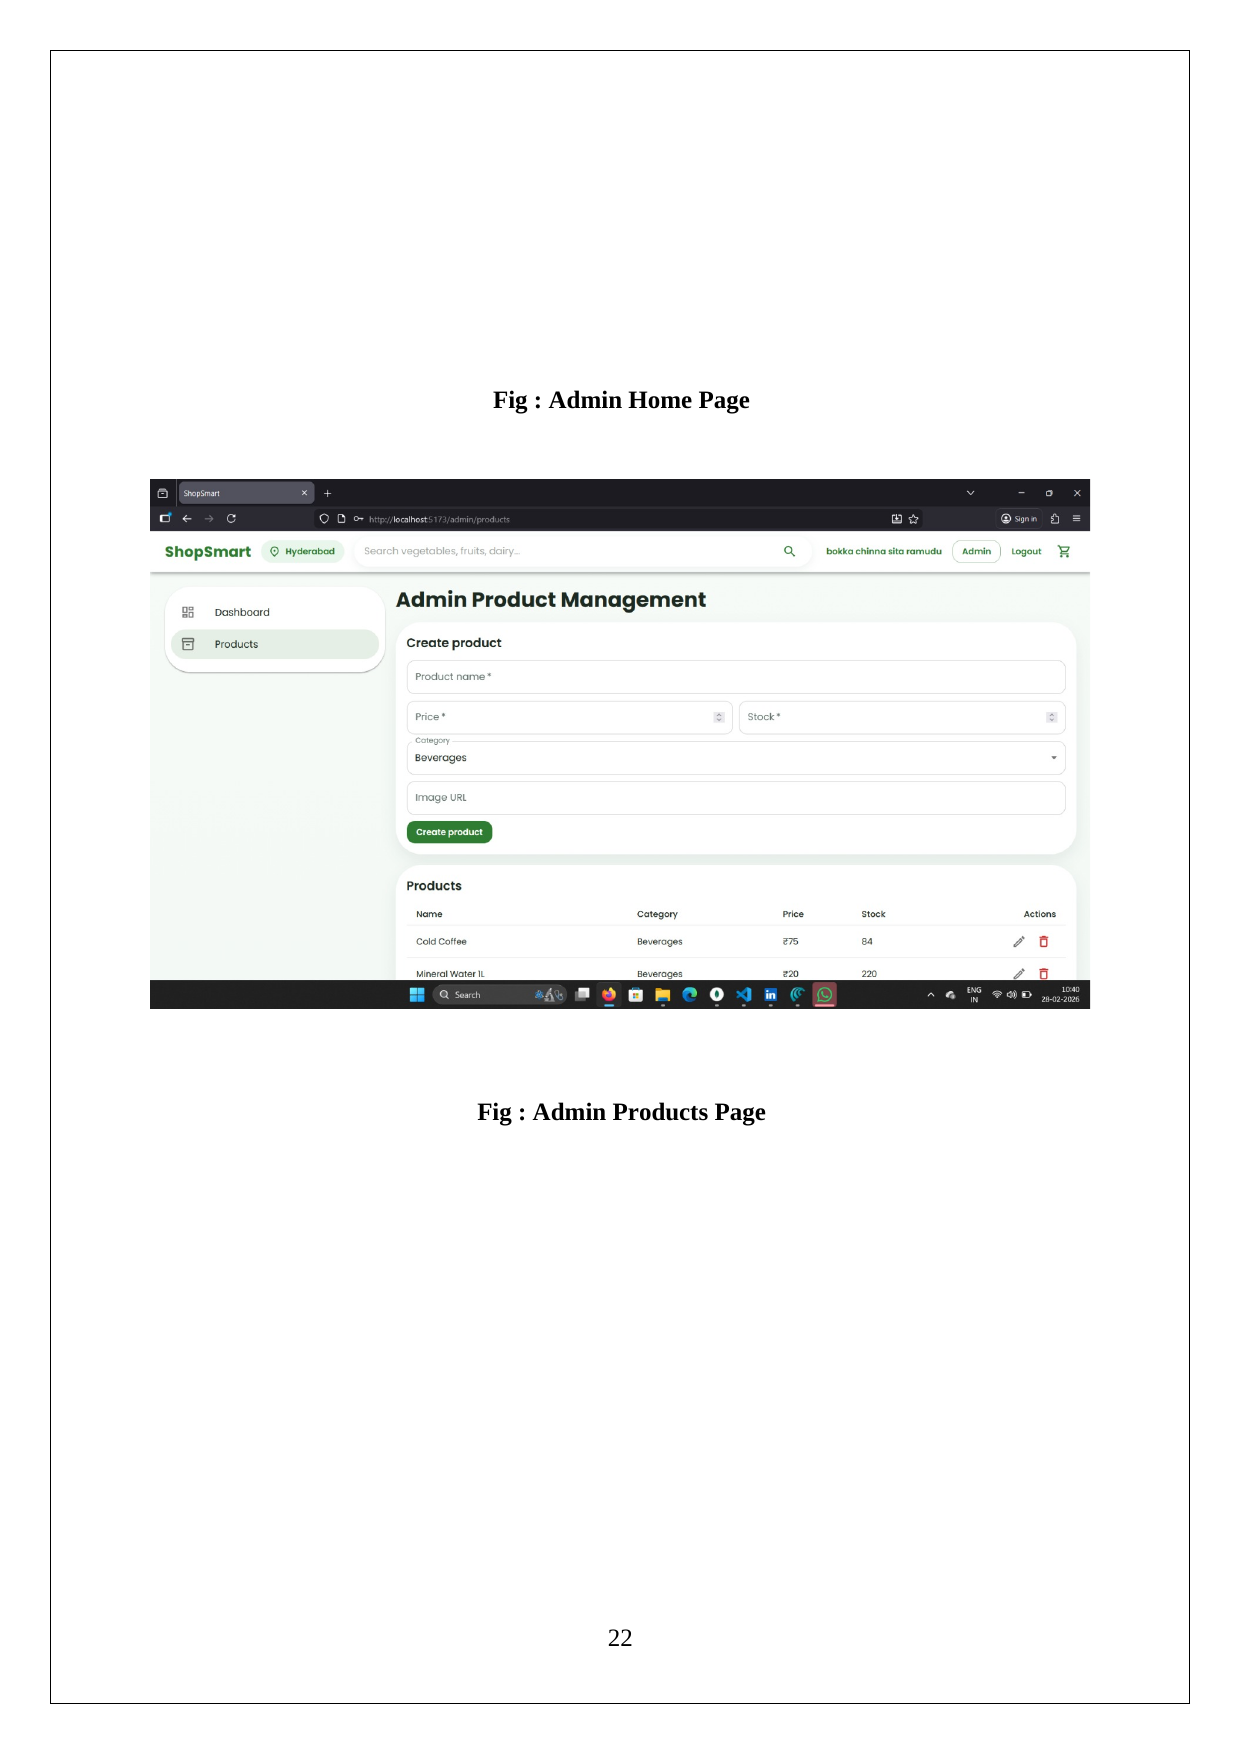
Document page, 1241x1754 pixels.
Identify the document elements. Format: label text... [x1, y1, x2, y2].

text Fig : Admin Home Page [194, 385, 1048, 414]
picture [150, 479, 1091, 1009]
text Fig : Admin Products Page [194, 1097, 1048, 1126]
